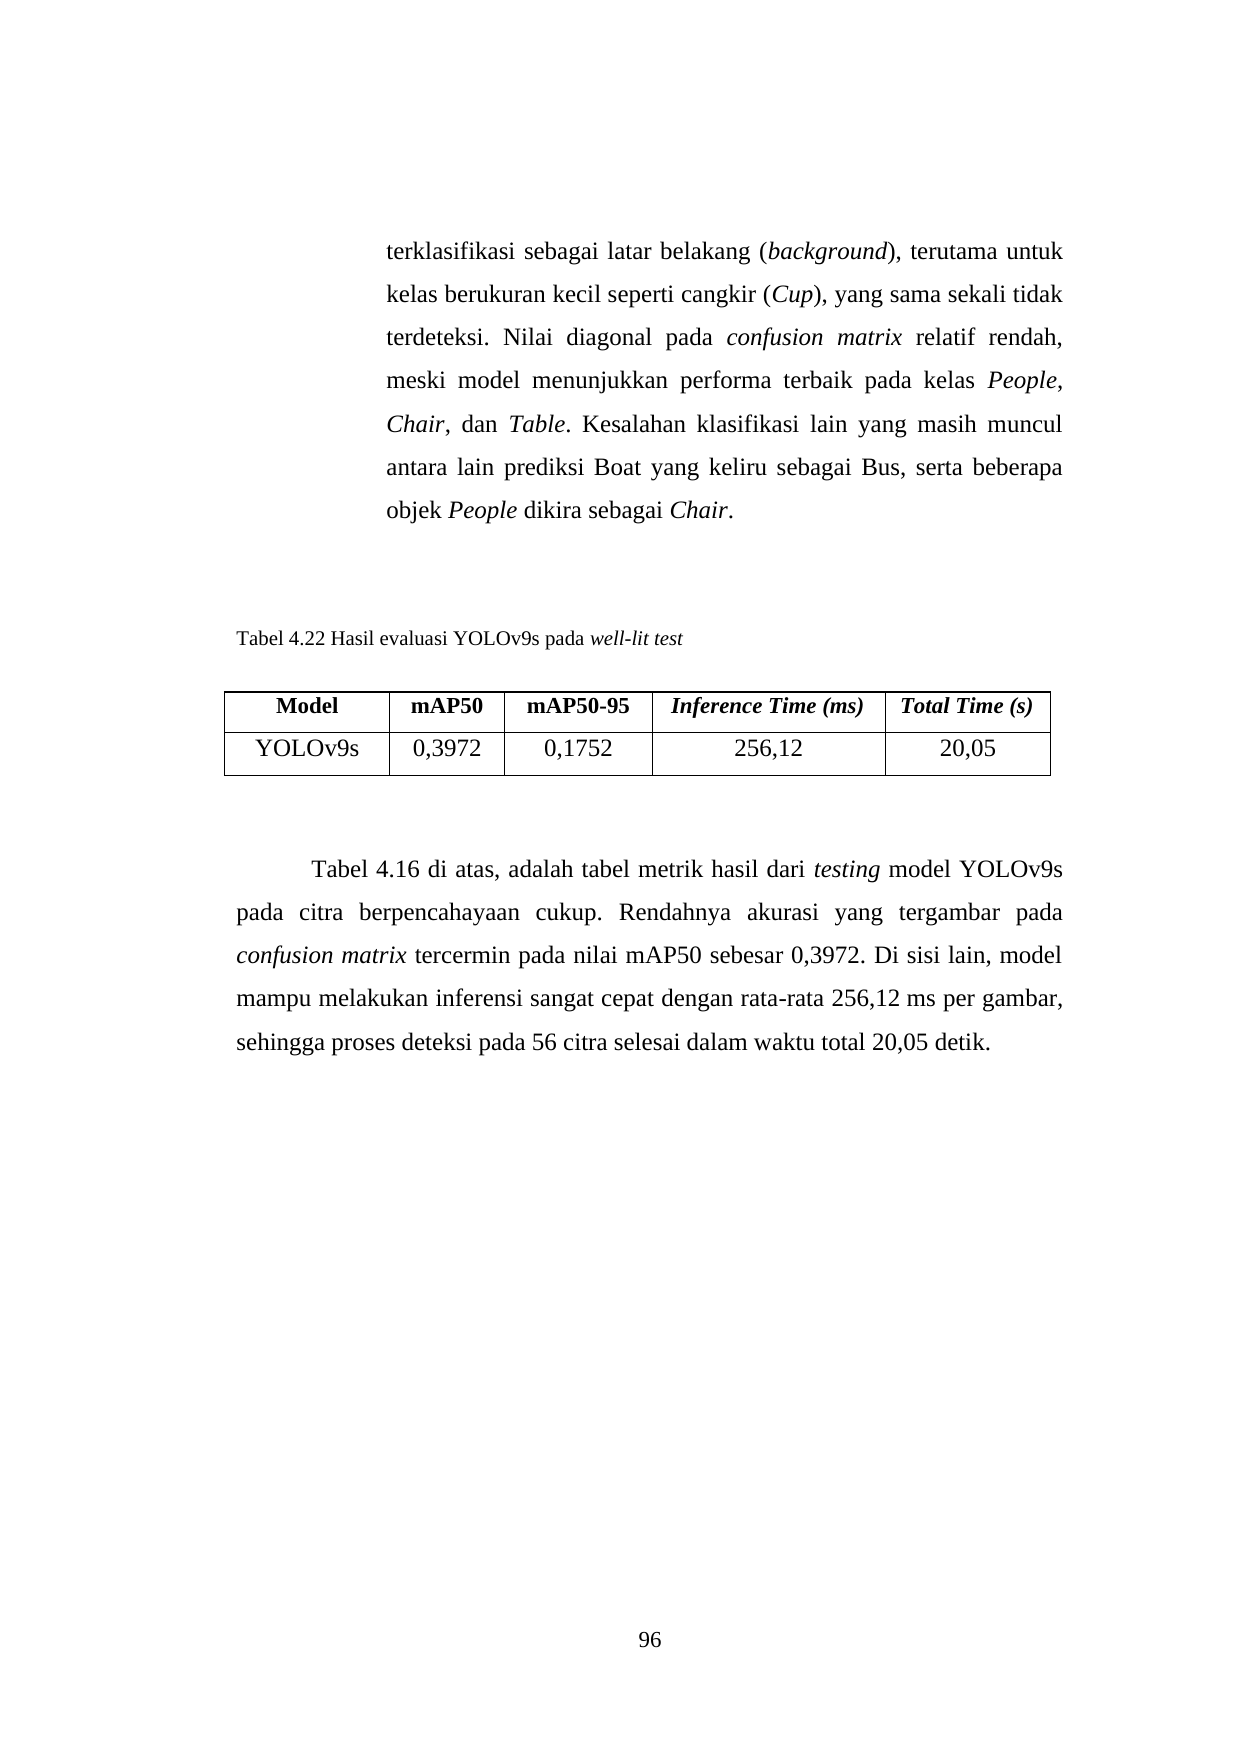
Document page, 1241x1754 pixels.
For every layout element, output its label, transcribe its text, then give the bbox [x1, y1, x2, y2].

table_cell 20,05 [886, 733, 1050, 775]
table_cell YOLOv9s [225, 733, 389, 775]
table_header mAP50-95 [505, 693, 652, 732]
table_header Inference Time (ms) [653, 693, 885, 732]
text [386, 236, 1063, 524]
text Tabel 4.16 di atas, adalah tabel metrik hasil dari testing model YOLOv9s pada citra berpencahayaan cukup. Rendahnya akurasi yang tergambar pada confusion matrix tercermin pada nilai mAP50 sebesar 0,3972. Di sisi lain, model mampu melakukan inferensi sangat cepat dengan rata-rata 256,12 ms per gambar, sehingga proses deteksi pada 56 citra selesai dalam waktu total 20,05 detik. [236, 854, 1063, 1055]
table_header mAP50 [390, 693, 504, 732]
table_cell 0,1752 [505, 733, 652, 775]
table_header Model [225, 693, 389, 732]
table_cell 256,12 [653, 733, 885, 775]
table_header Total Time (s) [886, 693, 1050, 732]
table_cell 0,3972 [390, 733, 504, 775]
